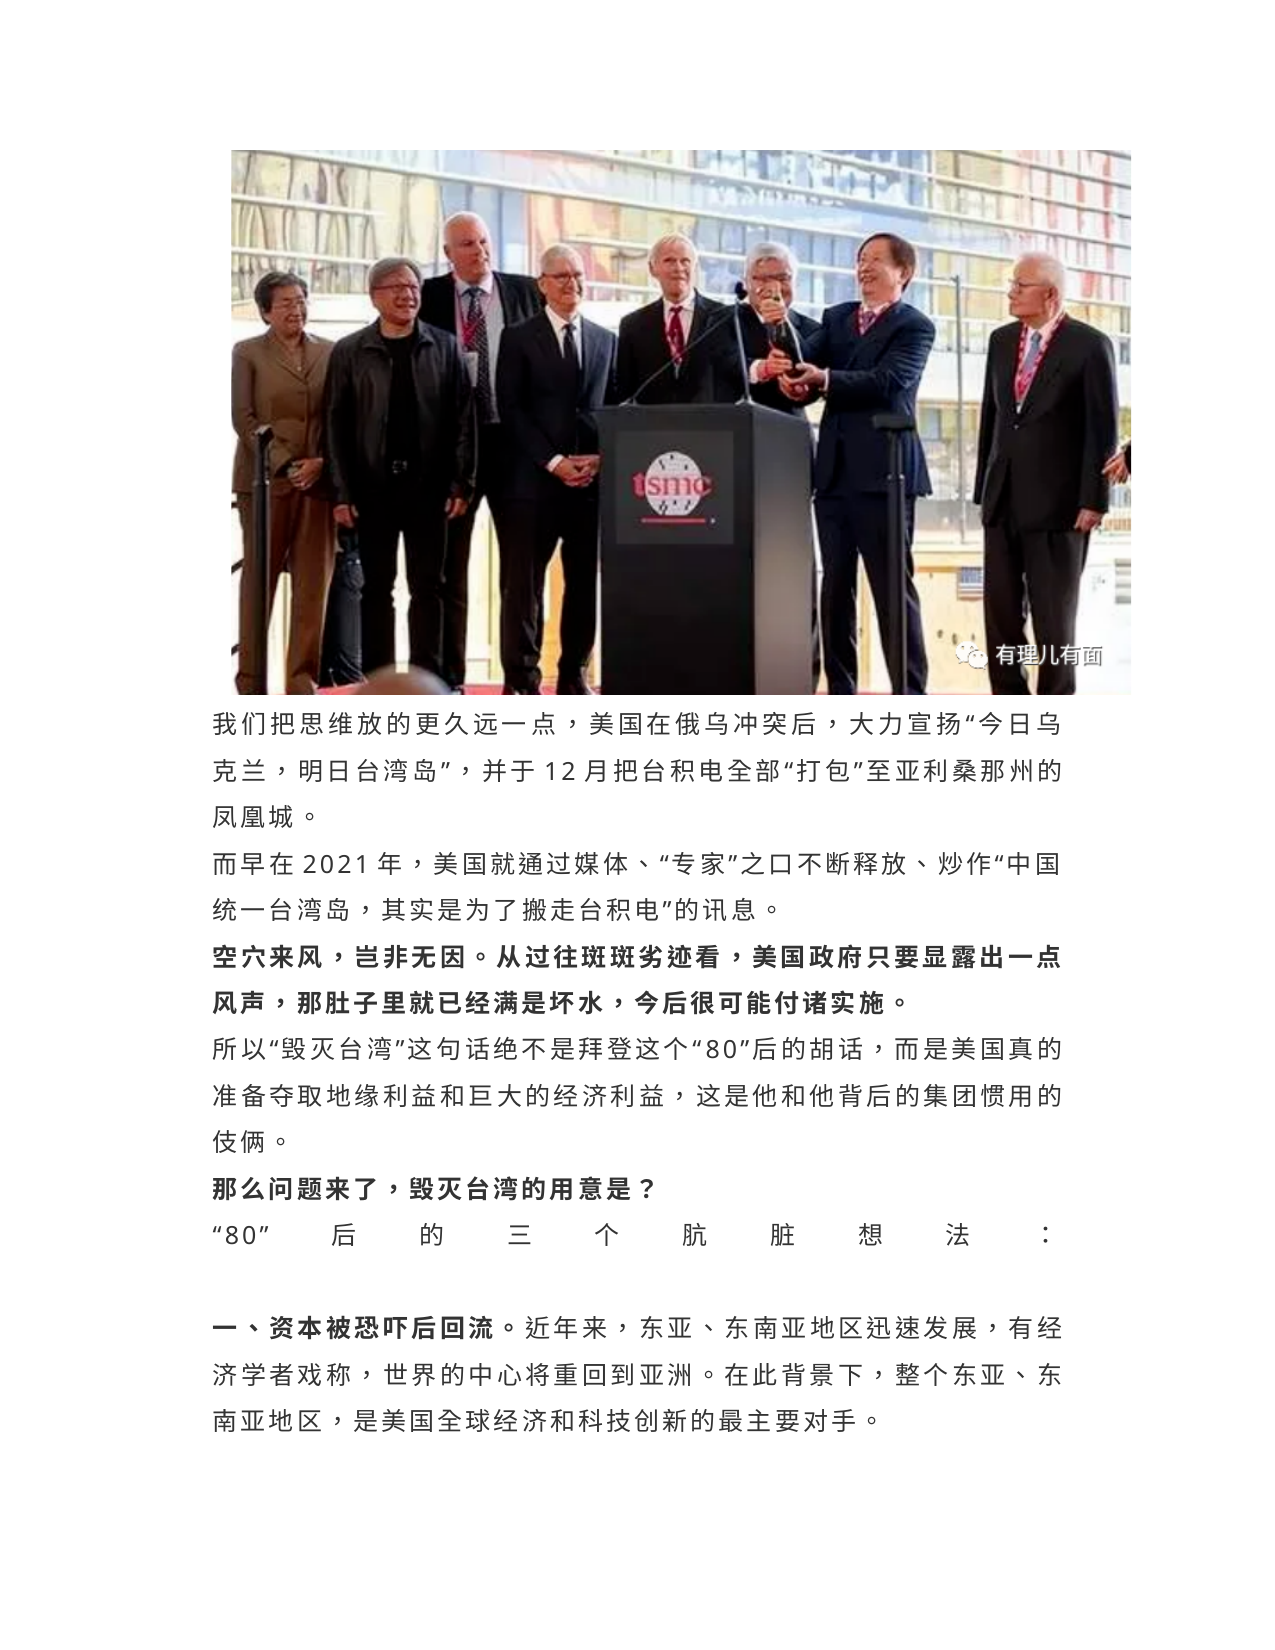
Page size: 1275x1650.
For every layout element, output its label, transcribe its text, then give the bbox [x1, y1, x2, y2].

text 所以“毁灭台湾”这句话绝不是拜登这个“80”后的胡话，而是美国真的准备夺取地缘利益和巨大的经济利益，这是他和他背后的集团惯用的伎俩。 [212, 1020, 1062, 1159]
text 而早在2021年，美国就通过媒体、“专家”之口不断释放、炒作“中国统一台湾岛，其实是为了搬走台积电”的讯息。 [212, 834, 1062, 927]
picture [231, 150, 1132, 695]
text 那么问题来了，毁灭台湾的用意是？ [212, 1159, 1062, 1206]
text 空穴来风，岂非无因。从过往斑斑劣迹看，美国政府只要显露出一点风声，那肚子里就已经满是坏水，今后很可能付诸实施。 [212, 927, 1062, 1020]
text “80”后的三个肮脏想法： 一、资本被恐吓后回流。近年来，东亚、东南亚地区迅速发展，有经济学者戏称，世界的中心将重回到亚洲。在此背景下，整个东亚、东南亚地区，是美国全球经济和科技创新的最主要对手。 [212, 1206, 1062, 1438]
text 我们把思维放的更久远一点，美国在俄乌冲突后，大力宣扬“今日乌克兰，明日台湾岛”，并于12月把台积电全部“打包”至亚利桑那州的凤凰城。 [212, 694, 1062, 834]
